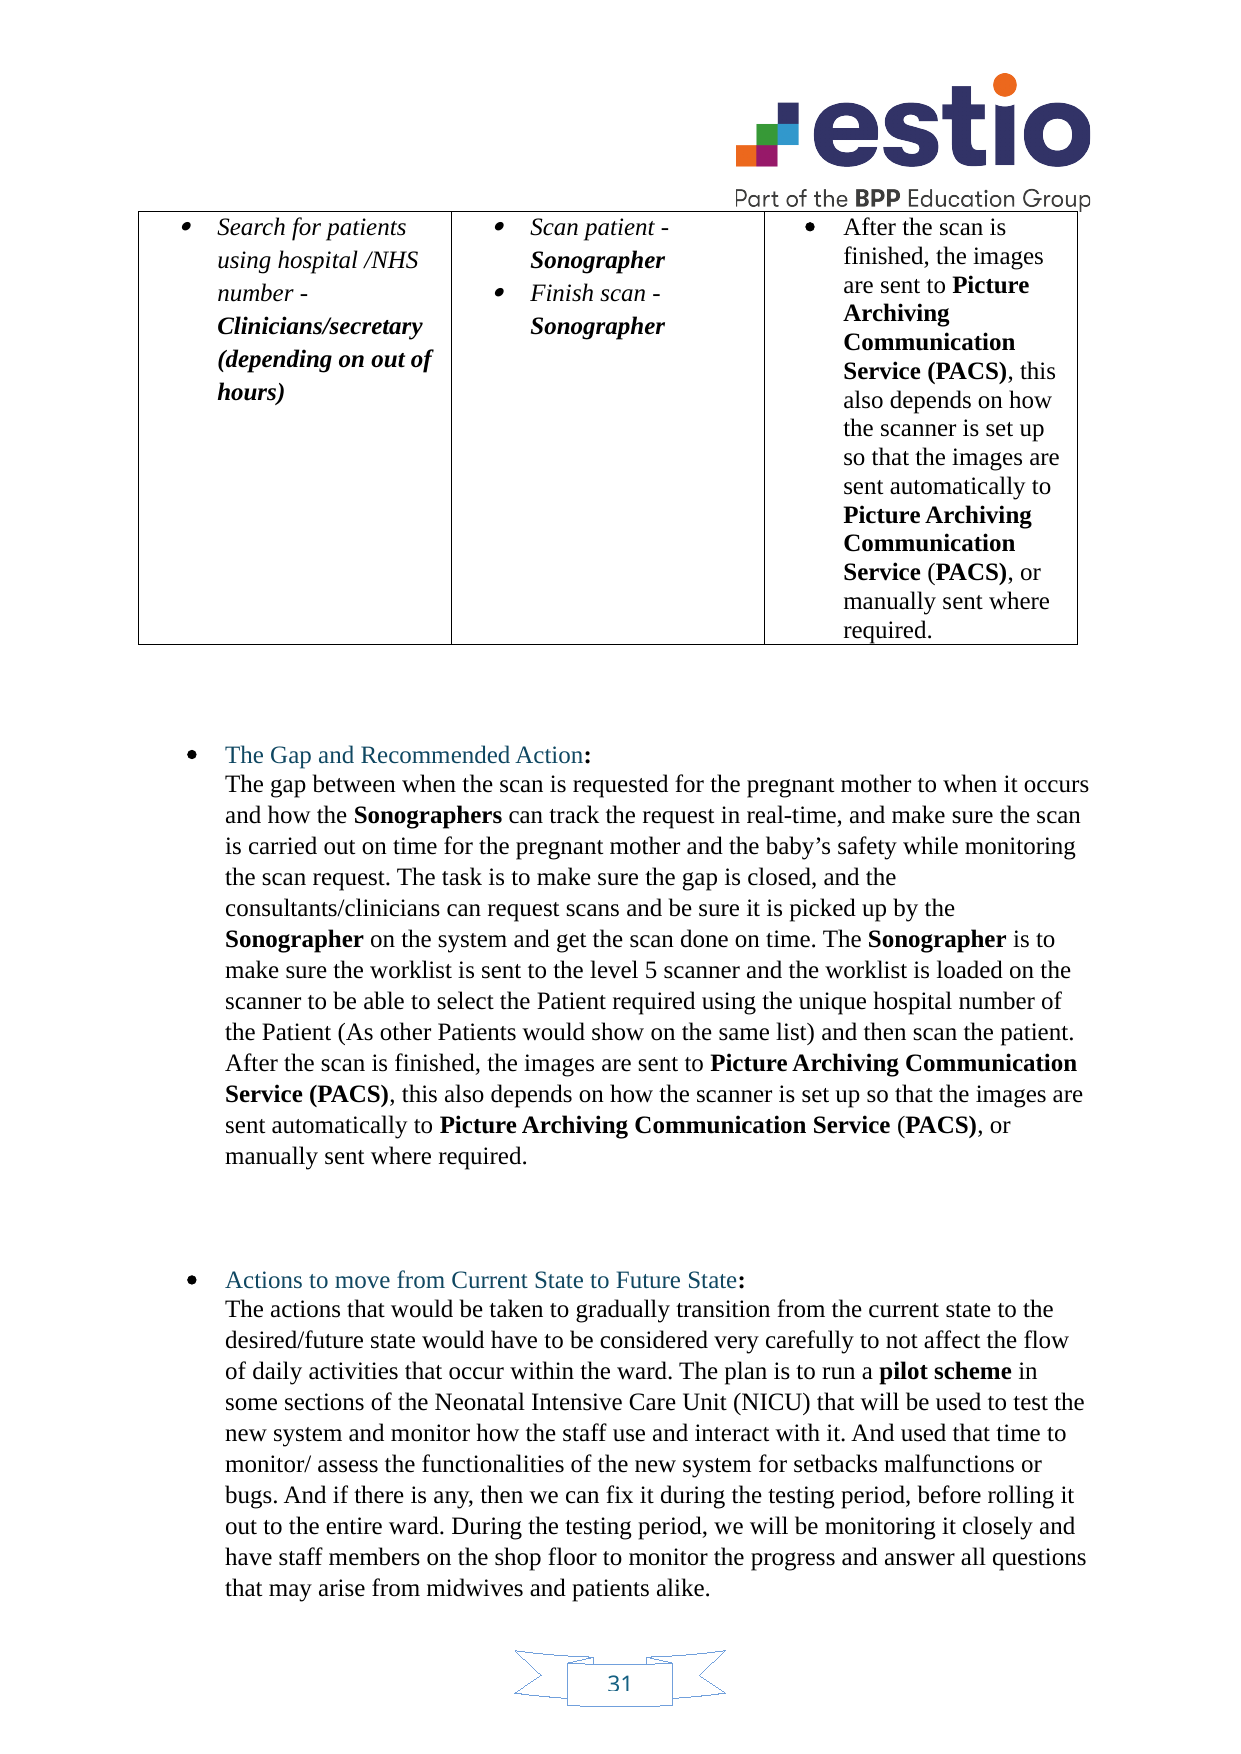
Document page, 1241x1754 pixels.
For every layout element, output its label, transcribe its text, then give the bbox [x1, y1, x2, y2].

table_cell Search for patients using hospital /NHS number - Clinicians/secretary (depending on out of hours) [139, 212, 451, 643]
table_cell Scan patient - Sonographer Finish scan - Sonographer [452, 212, 764, 643]
list The Gap and Recommended Action: [187, 740, 1090, 769]
list The actions that would be taken to gradually transition from the current state to the desired/future state would have to be considered very carefully to not affect the flow of daily activities that occur within the ward. The plan is to run a pilot scheme in some sections of the Neonatal Intensive Care Unit (NICU) that will be used to test the new system and monitor how the staff use and interact with it. And used that time to monitor/ assess the functionalities of the new system for setbacks malfunctions or bugs. And if there is any, then we can fix it during the testing period, before rolling it out to the entire ward. During the testing period, we will be monitoring it closely and have staff members on the shop floor to monitor the progress and answer all questions that may arise from midwives and patients alike. [225, 1294, 1090, 1602]
picture [736, 73, 1091, 212]
list The gap between when the scan is requested for the pregnant mother to when it occurs and how the Sonographers can track the request in real-time, and make sure the scan is carried out on time for the pregnant mother and the baby’s safety while monitoring the scan request. The task is to make sure the gap is closed, and the consultants/clinicians can request scans and be sure it is picked up by the Sonographer on the system and get the scan done on time. The Sonographer is to make sure the worklist is sent to the level 5 scanner and the worklist is loaded on the scanner to be able to select the Patient required using the unique hospital number of the Patient (As other Patients would show on the same list) and then scan the patient. After the scan is finished, the images are sent to Picture Archiving Communication Service (PACS), this also depends on how the scanner is set up so that the images are sent automatically to Picture Archiving Communication Service (PACS), or manually sent where required. [225, 769, 1090, 1170]
list Actions to move from Current State to Future State: [187, 1265, 1090, 1294]
table_cell After the scan is finished, the images are sent to Picture Archiving Communication Service (PACS), this also depends on how the scanner is set up so that the images are sent automatically to Picture Archiving Communication Service (PACS), or manually sent where required. [765, 212, 1077, 643]
